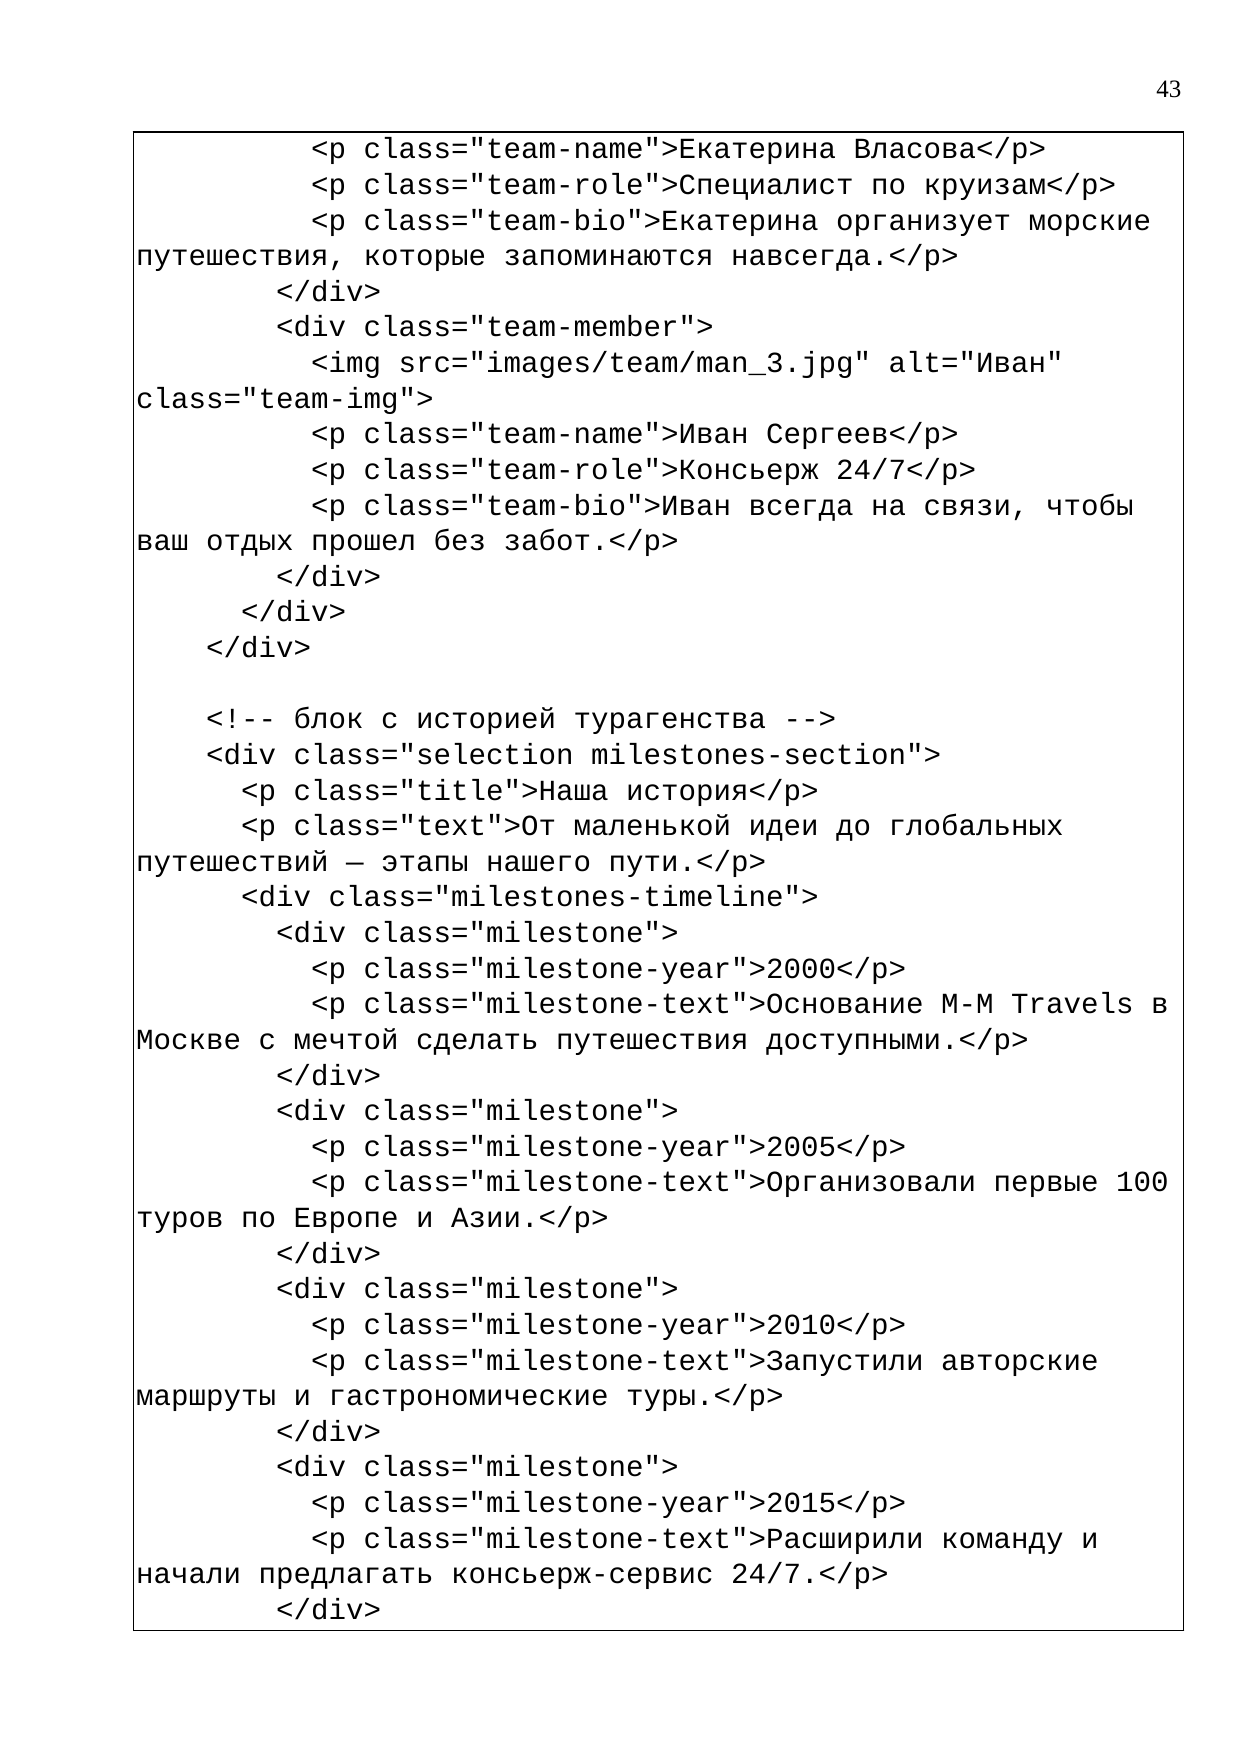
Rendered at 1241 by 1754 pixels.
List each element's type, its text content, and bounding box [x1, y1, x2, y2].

text <p class="milestone-year">2015</p> [134, 1485, 1183, 1521]
text <p class="title">Наша история</p> [134, 773, 1183, 808]
text </div> [134, 1058, 1183, 1093]
text <div class="selection milestones-section"> [134, 737, 1183, 773]
text </div> [134, 274, 1183, 309]
text <img src="images/team/man_3.jpg" alt="Иван" class="team-img"> [134, 345, 1183, 416]
text <p class="milestone-year">2000</p> [134, 951, 1183, 986]
text <p class="milestone-year">2010</p> [134, 1307, 1183, 1343]
text <p class="text">От маленькой идеи до глобальных путешествий — этапы нашего пути.</p> [134, 808, 1183, 879]
text <div class="milestone"> [134, 1093, 1183, 1129]
text <!-- блок с историей турагенства --> [134, 701, 1183, 737]
text <p class="team-name">Иван Сергеев</p> [134, 416, 1183, 452]
text <p class="team-role">Консьерж 24/7</p> [134, 452, 1183, 488]
text <div class="milestone"> [134, 1449, 1183, 1485]
text <p class="team-name">Екатерина Власова</p> [134, 133, 1183, 167]
text <div class="team-member"> [134, 309, 1183, 345]
text <p class="milestone-text">Запустили авторские маршруты и гастрономические туры.</p> [134, 1343, 1183, 1414]
text <div class="milestone"> [134, 1271, 1183, 1307]
text <p class="milestone-year">2005</p> [134, 1129, 1183, 1164]
text <p class="team-bio">Екатерина организует морские путешествия, которые запоминаются навсегда.</p> [134, 203, 1183, 274]
text </div> [134, 1236, 1183, 1271]
text <p class="team-bio">Иван всегда на связи, чтобы ваш отдых прошел без забот.</p> [134, 488, 1183, 559]
text <p class="milestone-text">Расширили команду и начали предлагать консьерж-сервис 24/7.</p> [134, 1521, 1183, 1592]
text <div class="milestone"> [134, 915, 1183, 951]
text <p class="milestone-text">Организовали первые 100 туров по Европе и Азии.</p> [134, 1164, 1183, 1236]
text <div class="milestones-timeline"> [134, 879, 1183, 915]
text </div> [134, 594, 1183, 630]
text </div> [134, 559, 1183, 594]
text <p class="team-role">Специалист по круизам</p> [134, 167, 1183, 203]
text <p class="milestone-text">Основание M-M Travels в Москве с мечтой сделать путешествия доступными.</p> [134, 986, 1183, 1058]
text </div> [134, 630, 1183, 666]
text </div> [134, 1414, 1183, 1449]
text </div> [134, 1592, 1183, 1630]
